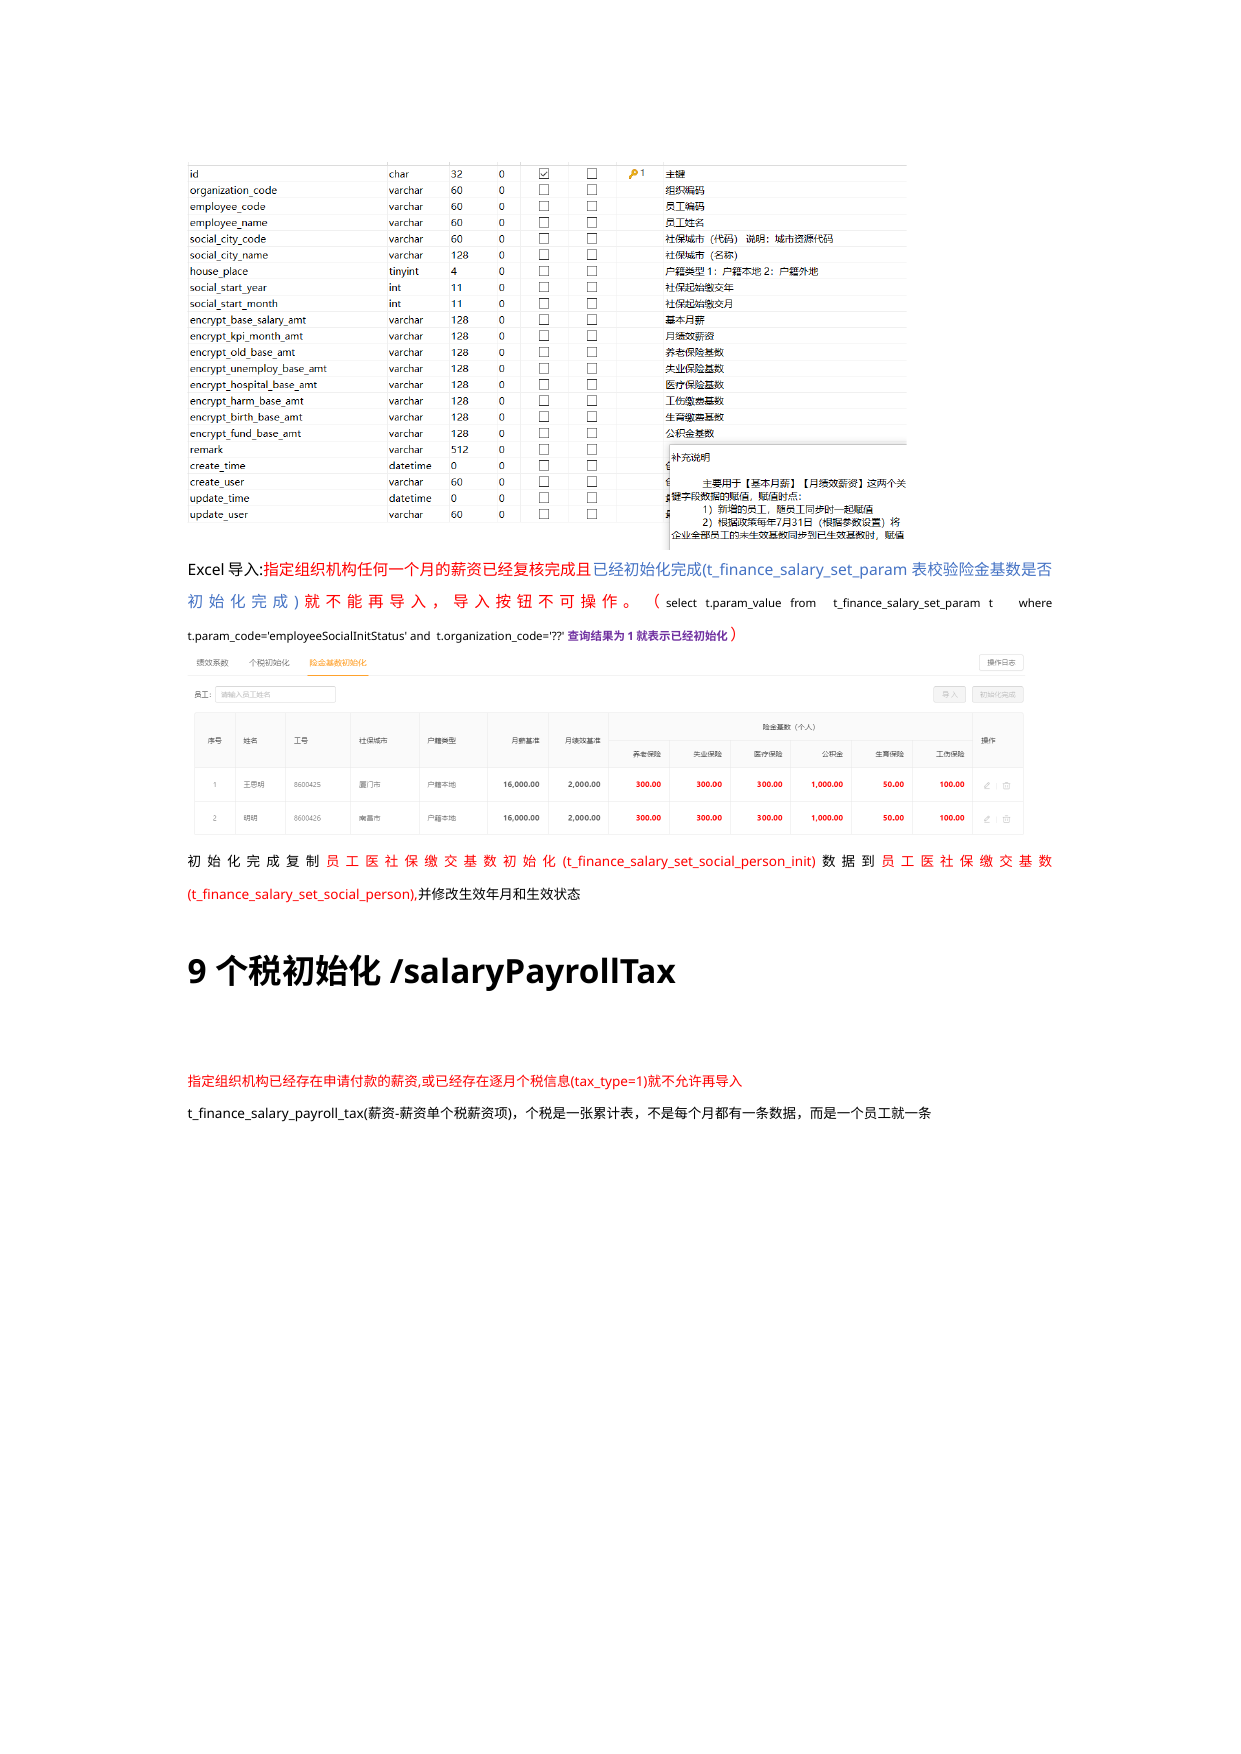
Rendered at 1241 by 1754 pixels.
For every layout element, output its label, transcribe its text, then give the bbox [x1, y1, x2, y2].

text t_finance_salary_payroll_tax(薪资-薪资单个税薪资项)，个税是一张累计表，不是每个月都有一条数据，而是一个员工就一条 [187, 1096, 1053, 1129]
text Excel导入:指定组织机构任何一个月的薪资已经复核完成且已经初始化完成(t_finance_salary_set_param 表校验险金基数是否初始化完成)就不能再导入，导入按钮不可操作。（select t.param_value from t_finance_salary_set_param t where t.param_code='employeeSocialInitStatus' and t.organization_code='??' 查询结果为1就表示已经初始化 ） [187, 552, 1053, 649]
text 初始化完成复制员工医社保缴交基数初始化(t_finance_salary_set_social_person_init)数据到员工医社保缴交基数(t_finance_salary_set_social_person),并修改生效年月和生效状态 [187, 844, 1053, 909]
picture [187, 649, 1025, 836]
picture [187, 162, 907, 550]
text 指定组织机构已经存在申请付款的薪资,或已经存在逐月个税信息(tax_type=1)就不允许再导入 [187, 1064, 1053, 1096]
subtitle 9 个税初始化 /salaryPayrollTax [187, 937, 1053, 1002]
